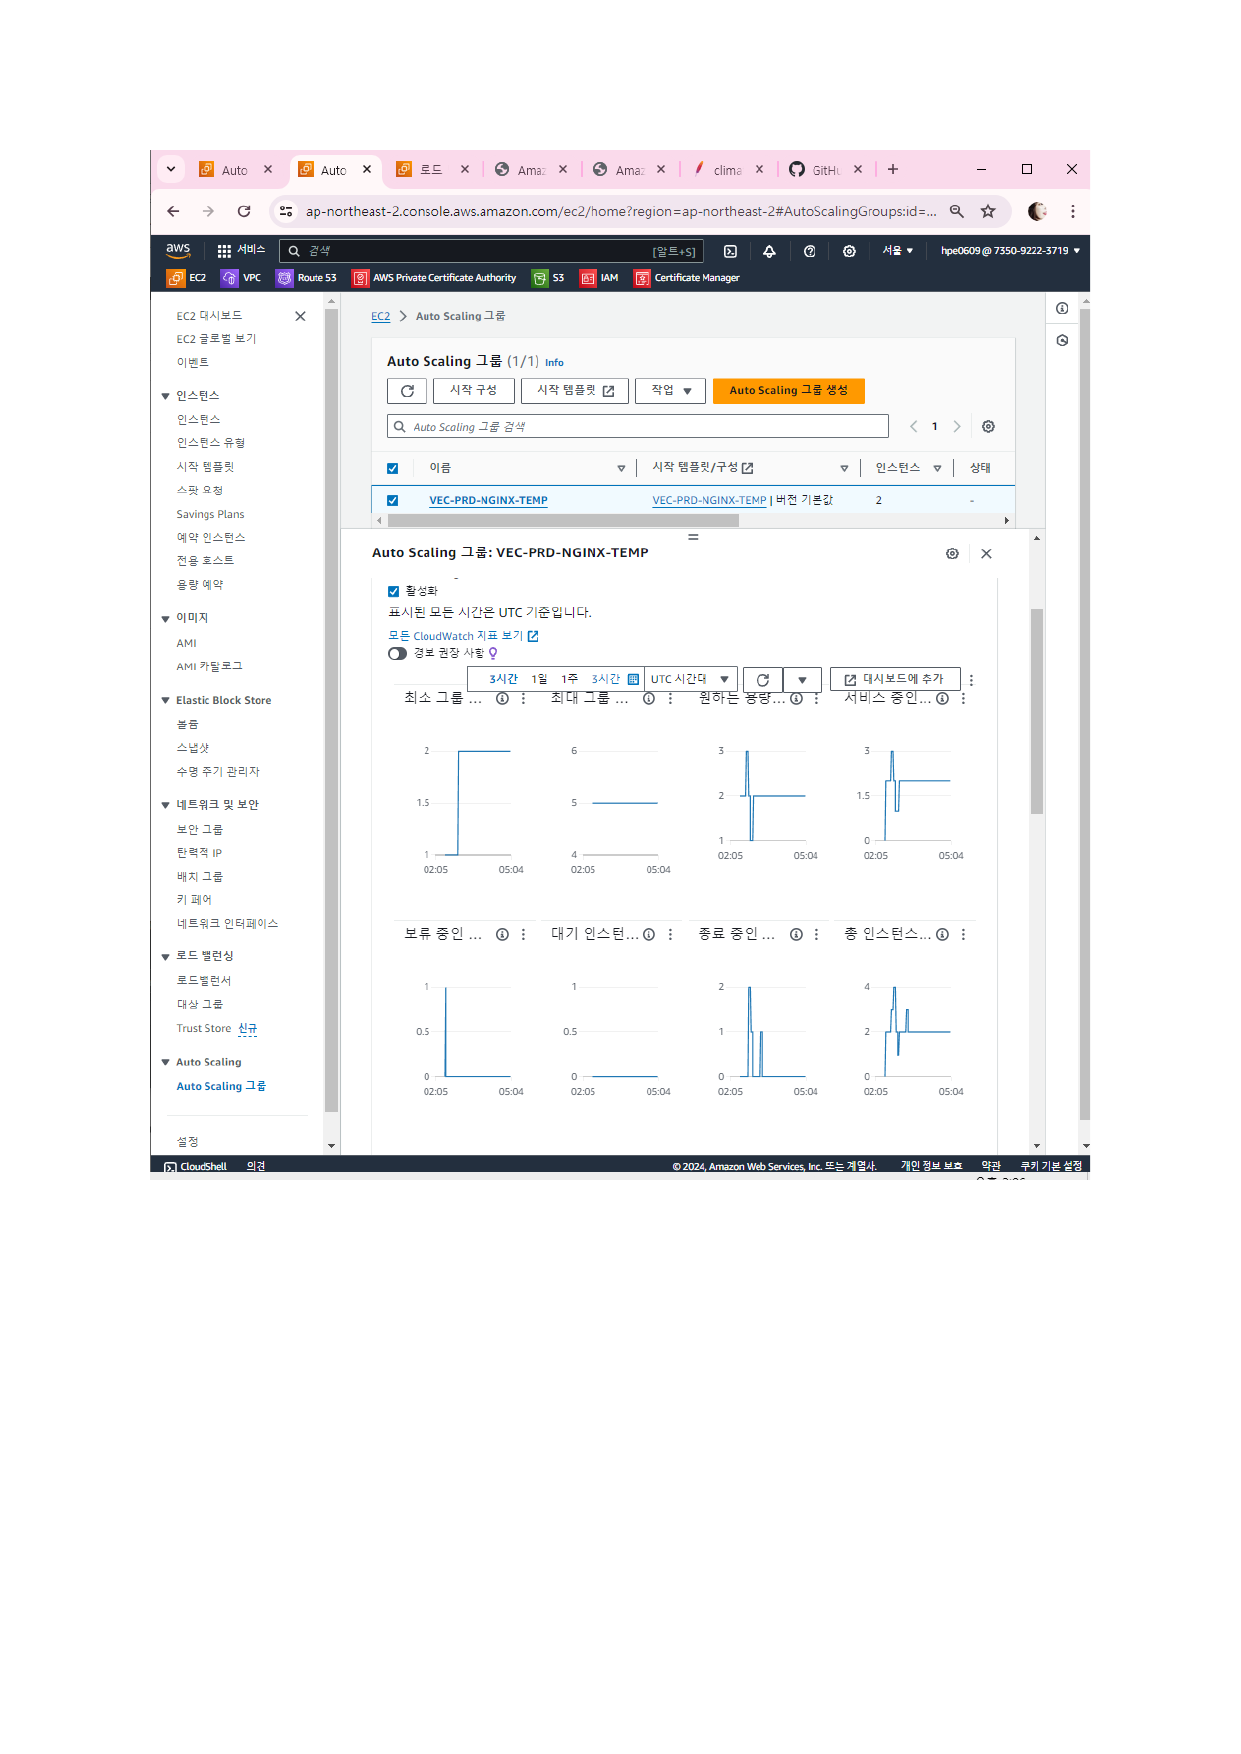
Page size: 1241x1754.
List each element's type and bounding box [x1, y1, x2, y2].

picture [150, 150, 1091, 1180]
